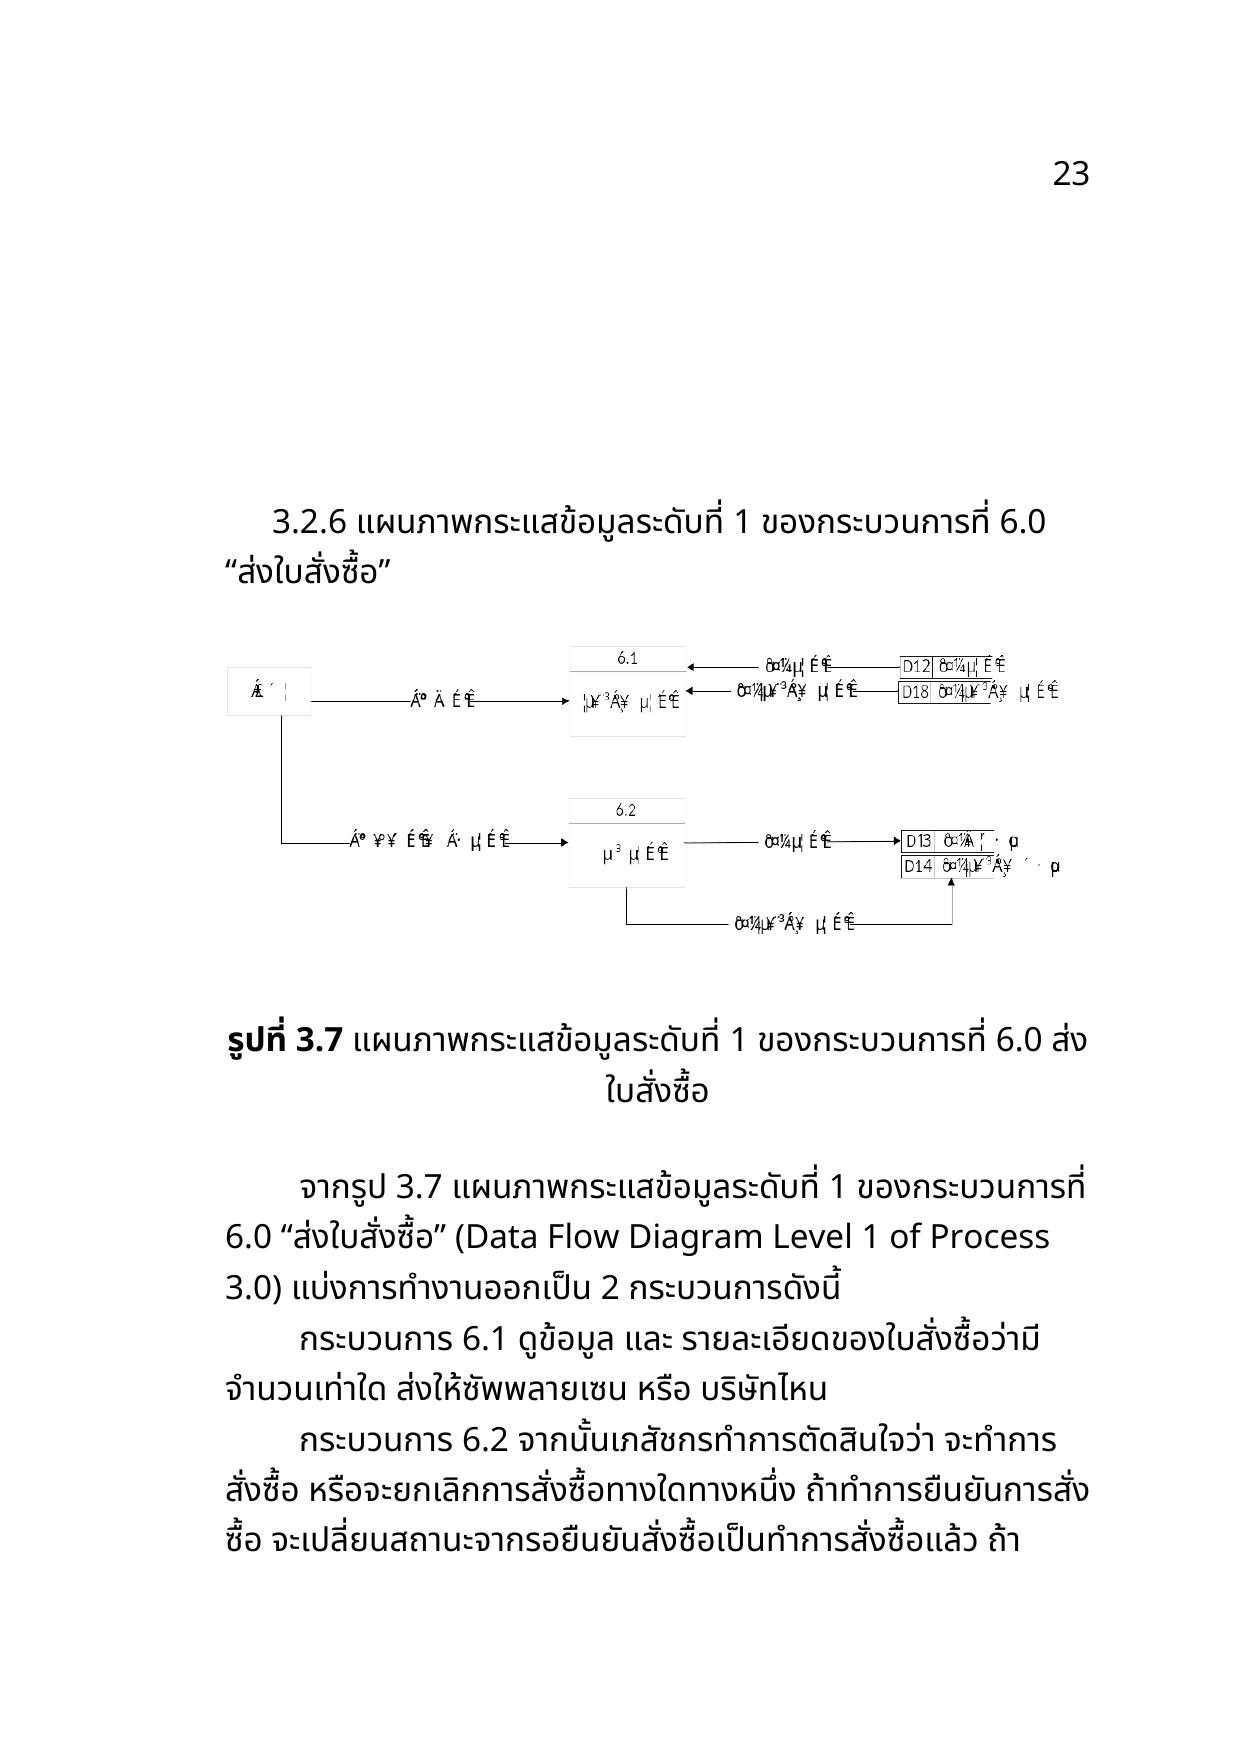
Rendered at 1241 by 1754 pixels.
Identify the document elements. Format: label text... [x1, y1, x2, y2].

text กระบวนการ 6.1 ดูข้อมูล และ รายละเอียดของใบสั่งซื้อว่ามีจำนวนเท่าใด ส่งให้ซัพพลายเซน หรือ บริษัทไหน [225, 1314, 1090, 1415]
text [225, 1415, 1090, 1567]
text จากรูป 3.7 แผนภาพกระแสข้อมูลระดับที่ 1 ของกระบวนการที่ 6.0 “ส่งใบสั่งซื้อ” (Data Flow Diagram Level 1 of Process 3.0) แบ่งการทำงานออกเป็น 2 กระบวนการดังนี้ [225, 1162, 1090, 1314]
text 3.2.6 แผนภาพกระแสข้อมูลระดับที่ 1 ของกระบวนการที่ 6.0 “ส่งใบสั่งซื้อ” [225, 497, 1090, 599]
text รูปที่ 3.7 แผนภาพกระแสข้อมูลระดับที่ 1 ของกระบวนการที่ 6.0 ส่งใบสั่งซื้อ [225, 1016, 1090, 1117]
